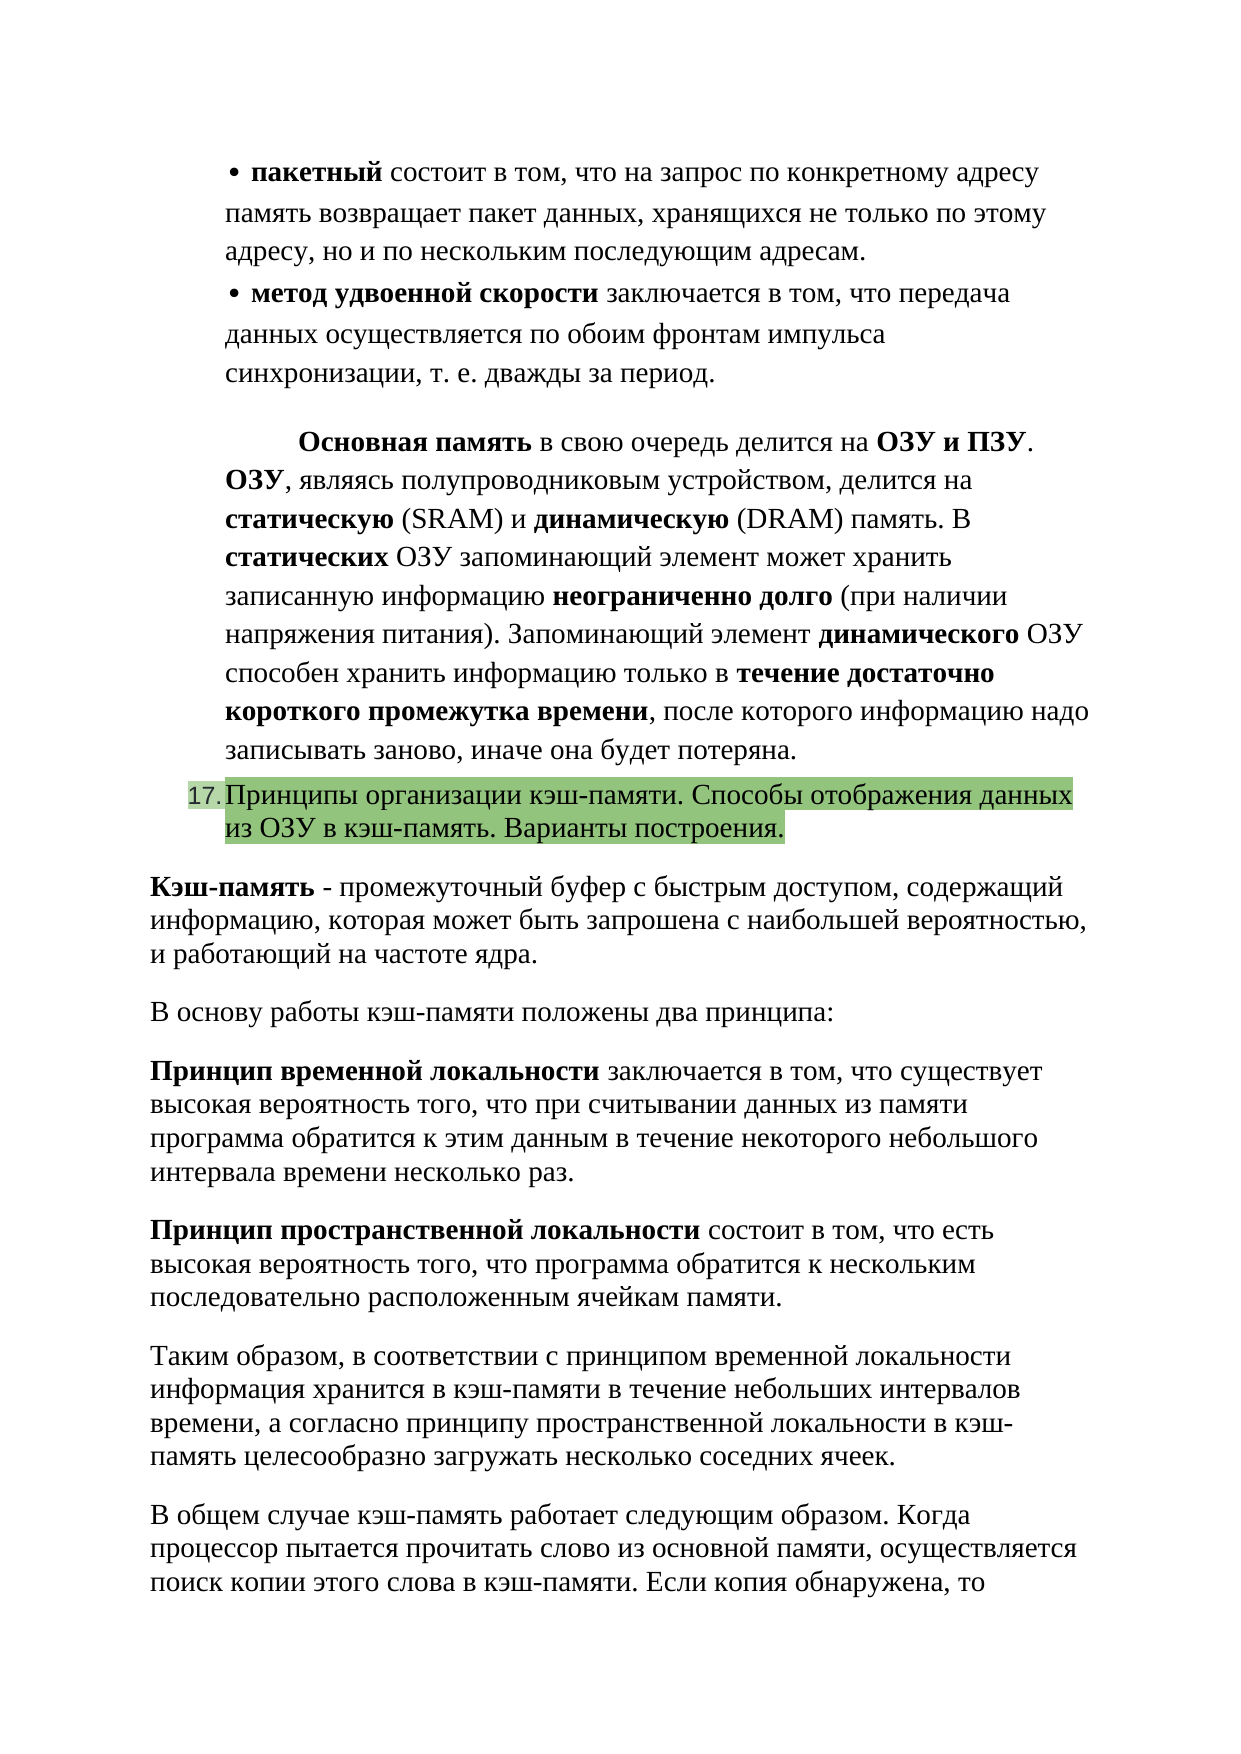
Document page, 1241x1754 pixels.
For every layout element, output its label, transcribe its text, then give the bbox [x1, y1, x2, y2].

text Основная память в свою очередь делится на ОЗУ и ПЗУ. ОЗУ, являясь полупроводниковым устройством, делится на статическую (SRAM) и динамическую (DRAM) память. В статических ОЗУ запоминающий элемент может хранить записанную информацию неограниченно долго (при наличии напряжения питания). Запоминающий элемент динамического ОЗУ способен хранить информацию только в течение достаточно короткого промежутка времени, после которого информацию надо записывать заново, иначе она будет потеряна. [225, 424, 1090, 766]
text В основу работы кэш-памяти положены два принципа: [150, 994, 1153, 1028]
text ∙ пакетный состоит в том, что на запрос по конкретному адресу память возвращает пакет данных, хранящихся не только по этому адресу, но и по нескольким последующим адресам. [225, 150, 1090, 267]
text Принцип пространственной локальности состоит в том, что есть высокая вероятность того, что программа обратится к нескольким последовательно расположенным ячейкам памяти. [150, 1212, 1153, 1313]
text Таким образом, в соответствии с принципом временной локальности информация хранится в кэш-памяти в течение небольших интервалов времени, а согласно принципу пространственной локальности в кэш-память целесообразно загружать несколько соседних ячеек. [150, 1338, 1153, 1472]
text ∙ метод удвоенной скорости заключается в том, что передача данных осуществляется по обоим фронтам импульса синхронизации, т. е. дважды за период. [225, 272, 1090, 388]
text Принцип временной локальности заключается в том, что существует высокая вероятность того, что при считывании данных из памяти программа обратится к этим данным в течение некоторого небольшого интервала времени несколько раз. [150, 1053, 1153, 1187]
text Кэш-память - промежуточный буфер с быстрым доступом, содержащий информацию, которая может быть запрошена с наибольшей вероятностью, и работающий на частоте ядра. [150, 869, 1153, 969]
subtitle Принципы организации кэш-памяти. Способы отображения данных из ОЗУ в кэш-память. Варианты построения. [785, 777, 1090, 844]
